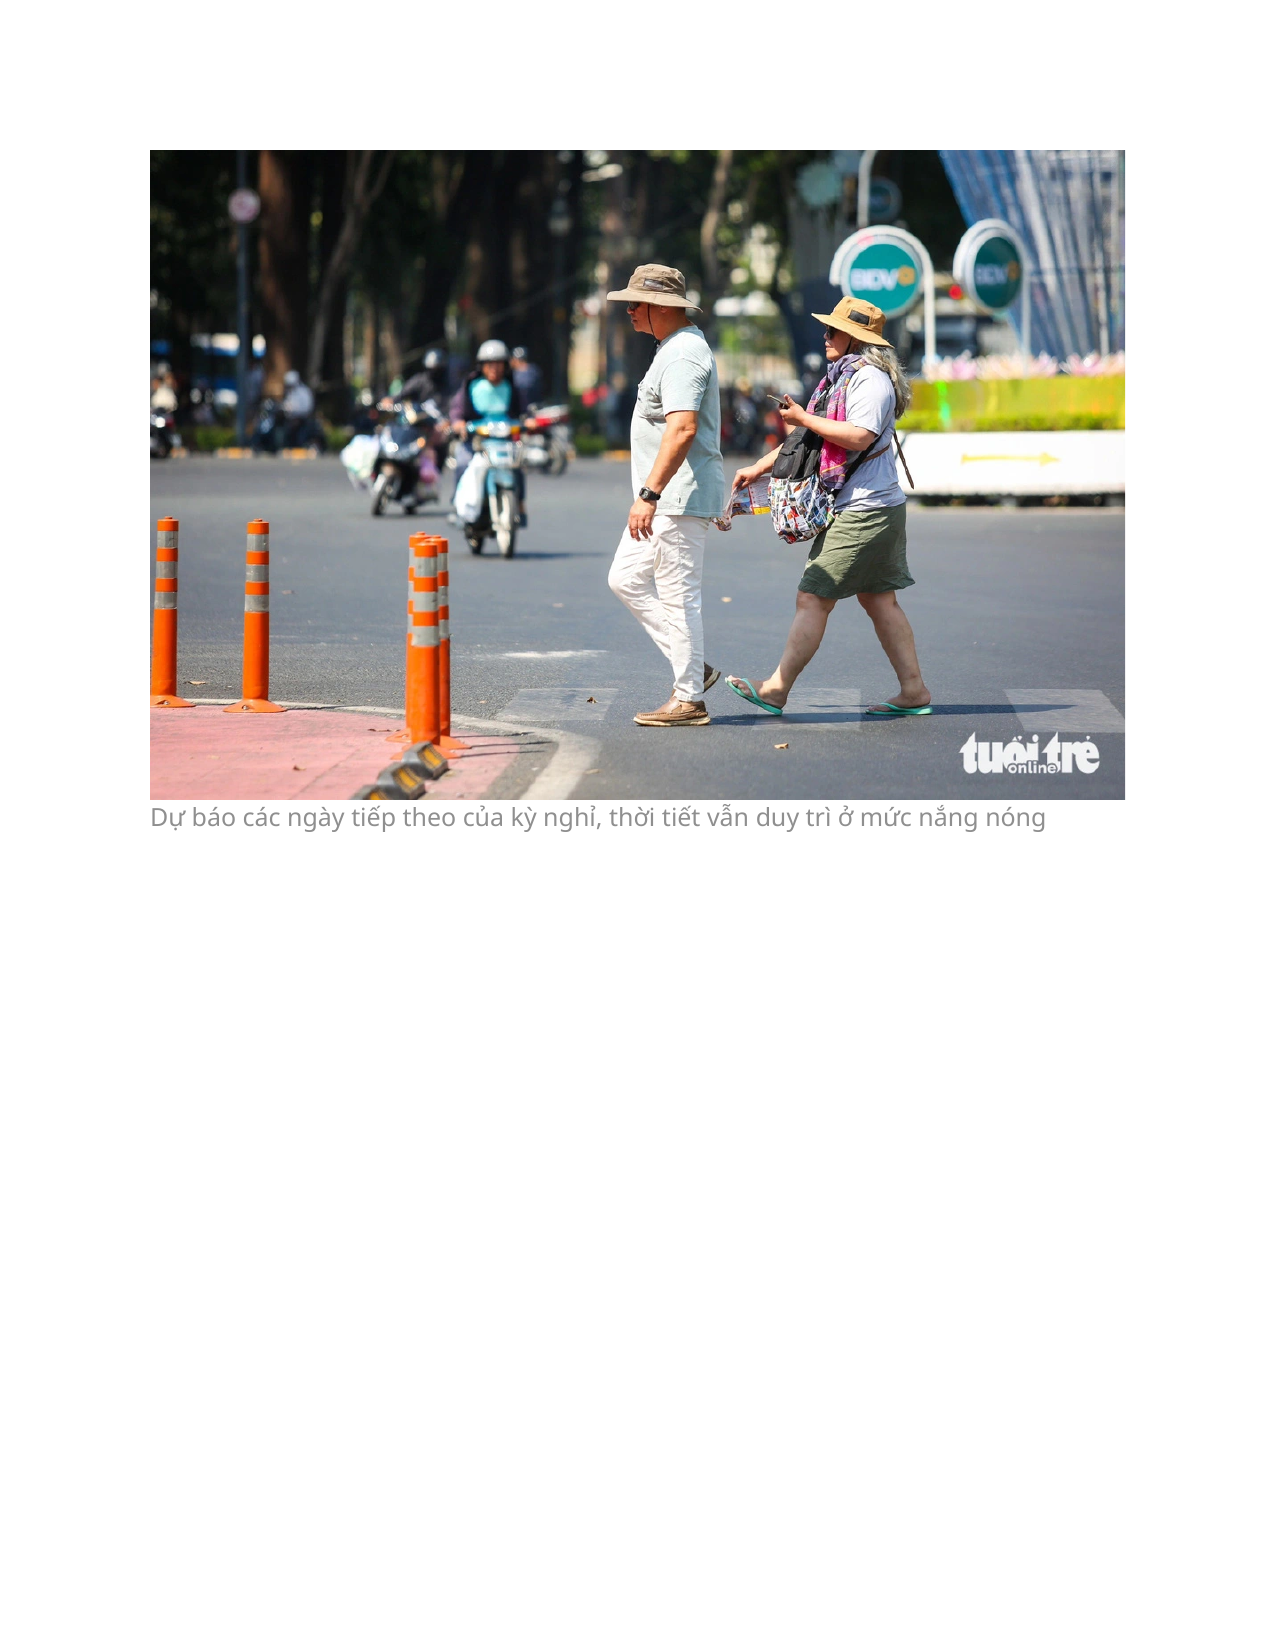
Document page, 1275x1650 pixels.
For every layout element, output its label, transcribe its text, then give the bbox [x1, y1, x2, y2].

text Dự báo các ngày tiếp theo của kỳ nghỉ, thời tiết vẫn duy trì ở mức nắng nóng [150, 800, 1125, 834]
picture [150, 150, 1125, 800]
